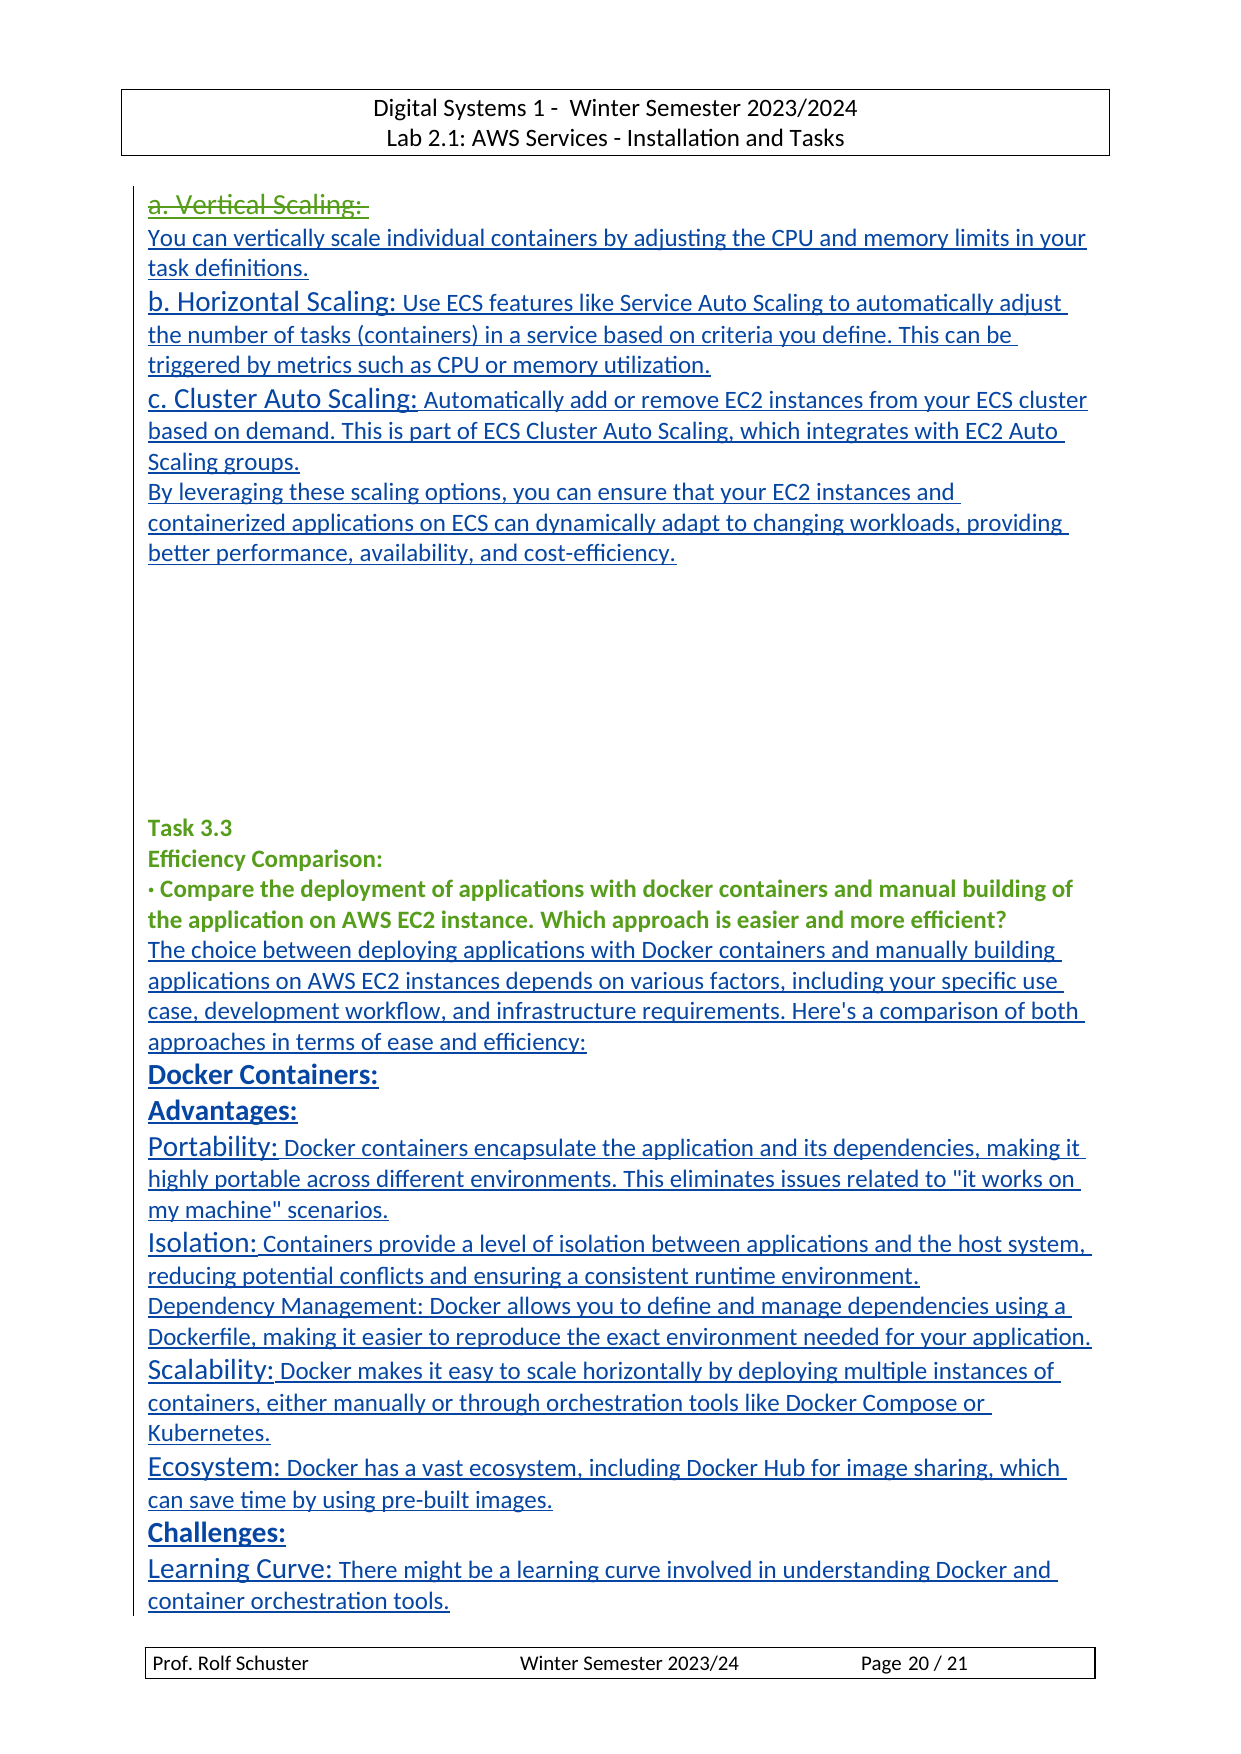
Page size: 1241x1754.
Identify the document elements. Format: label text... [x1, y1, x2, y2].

text Efficiency Comparison: [148, 843, 1092, 873]
text · Compare the deployment of applications with docker containers and manual building of the application on AWS EC2 instance. Which approach is easier and more efficient? [148, 873, 1092, 934]
list Task 3.3 [148, 812, 1092, 843]
